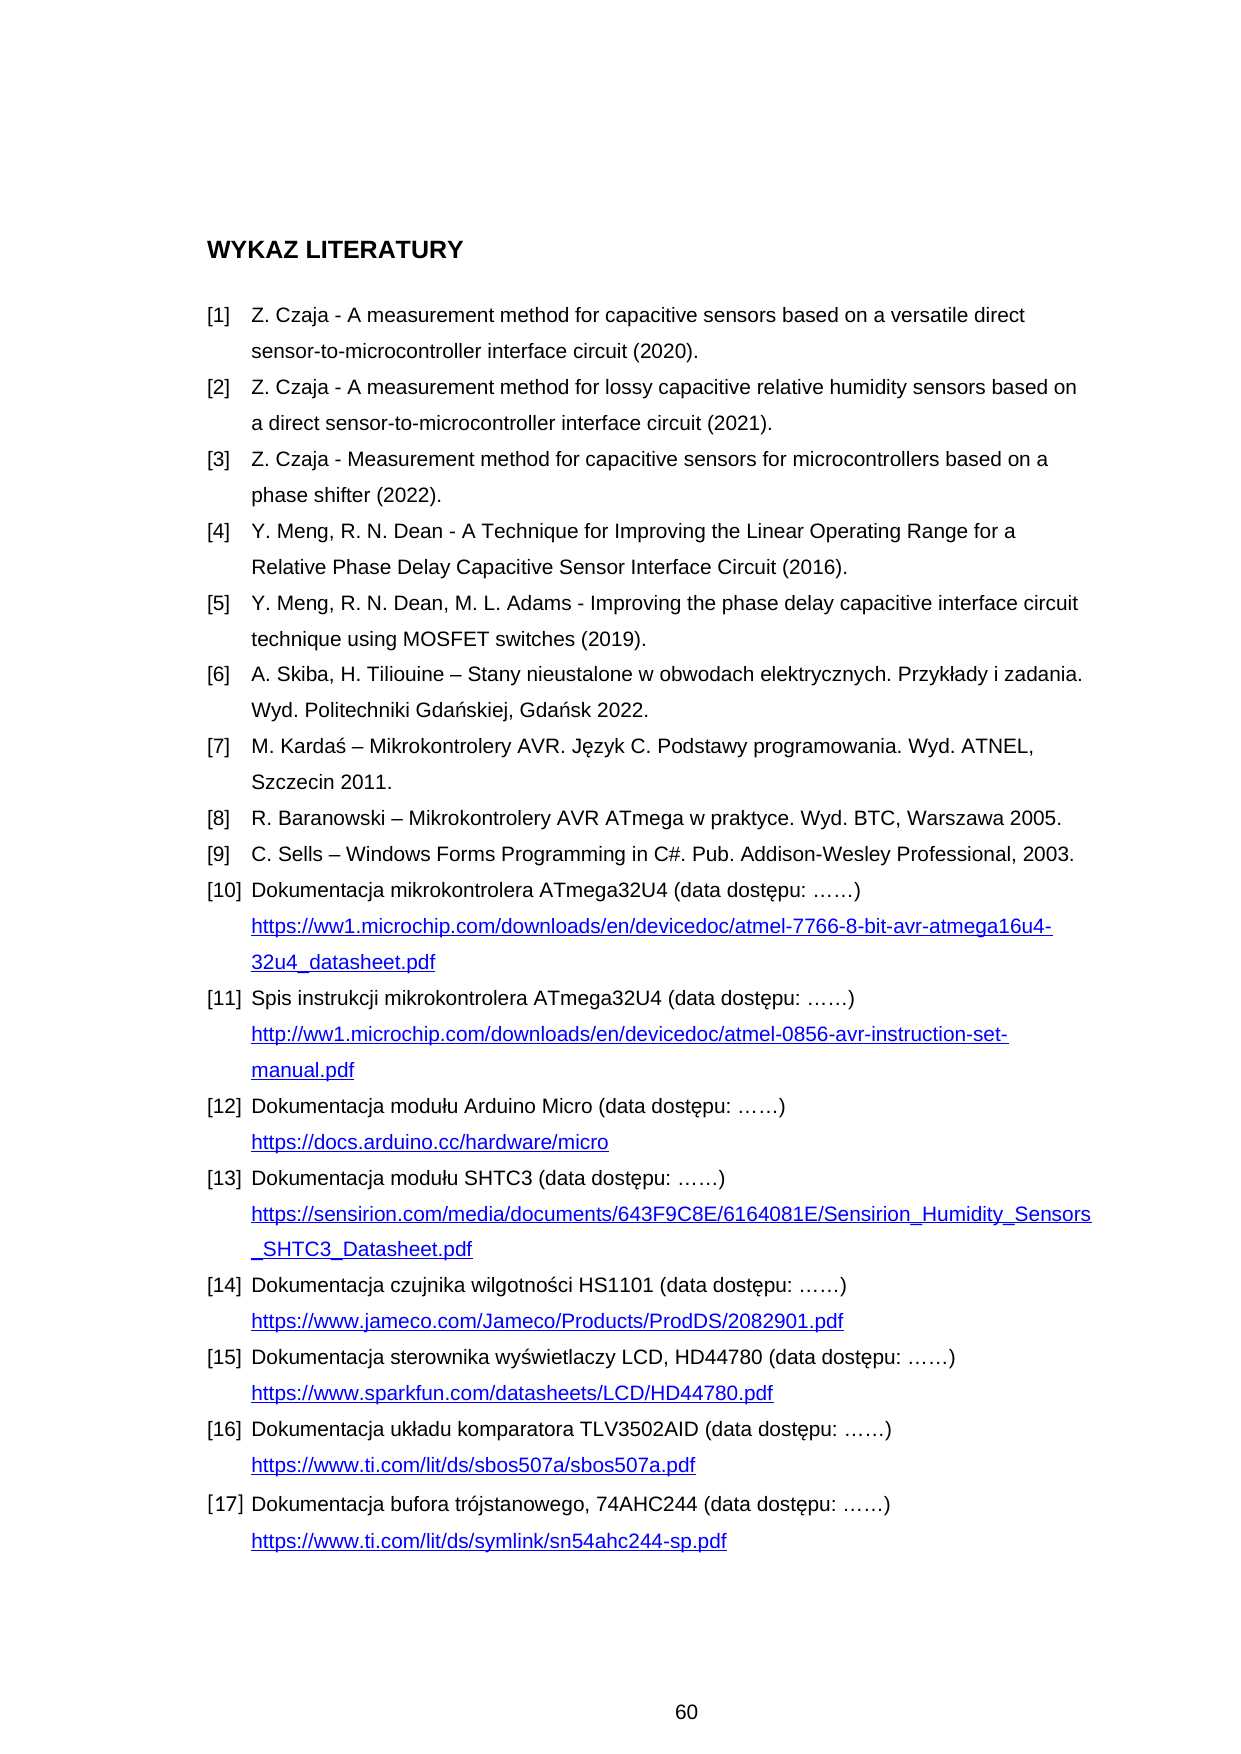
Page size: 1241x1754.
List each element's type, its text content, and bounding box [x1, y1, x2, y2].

list Y. Meng, R. N. Dean, M. L. Adams - Improving the phase delay capacitive interface circuit technique using MOSFET switches (2019). [207, 590, 1092, 650]
list Dokumentacja sterownika wyświetlaczy LCD, HD44780 (data dostępu: ……) https://www.sparkfun.com/datasheets/LCD/HD44780.pdf [207, 1345, 1092, 1405]
list Z. Czaja - A measurement method for lossy capacitive relative humidity sensors based on a direct sensor-to-microcontroller interface circuit (2021). [207, 375, 1092, 435]
list Y. Meng, R. N. Dean - A Technique for Improving the Linear Operating Range for a Relative Phase Delay Capacitive Sensor Interface Circuit (2016). [207, 518, 1092, 578]
list Dokumentacja układu komparatora TLV3502AID (data dostępu: ……) https://www.ti.com/lit/ds/sbos507a/sbos507a.pdf [207, 1417, 1092, 1477]
list M. Kardaś – Mikrokontrolery AVR. Język C. Podstawy programowania. Wyd. ATNEL, Szczecin 2011. [207, 734, 1092, 794]
list R. Baranowski – Mikrokontrolery AVR ATmega w praktyce. Wyd. BTC, Warszawa 2005. [207, 806, 1092, 830]
subtitle Wykaz literatury [207, 235, 1092, 263]
list Dokumentacja modułu SHTC3 (data dostępu: ……) https://sensirion.com/media/documents/643F9C8E/6164081E/Sensirion_Humidity_Sensors_SHTC3_Datasheet.pdf [207, 1165, 1092, 1261]
list A. Skiba, H. Tiliouine – Stany nieustalone w obwodach elektrycznych. Przykłady i zadania. Wyd. Politechniki Gdańskiej, Gdańsk 2022. [207, 662, 1092, 722]
list Spis instrukcji mikrokontrolera ATmega32U4 (data dostępu: ……) http://ww1.microchip.com/downloads/en/devicedoc/atmel-0856-avr-instruction-set-manual.pdf [207, 986, 1092, 1082]
list Dokumentacja mikrokontrolera ATmega32U4 (data dostępu: ……) https://ww1.microchip.com/downloads/en/devicedoc/atmel-7766-8-bit-avr-atmega16u4-32u4_datasheet.pdf [207, 878, 1092, 974]
list Dokumentacja modułu Arduino Micro (data dostępu: ……) https://docs.arduino.cc/hardware/micro [207, 1093, 1092, 1153]
list Dokumentacja bufora trójstanowego, 74AHC244 (data dostępu: ……) https://www.ti.com/lit/ds/symlink/sn54ahc244-sp.pdf [207, 1489, 1092, 1553]
list Z. Czaja - A measurement method for capacitive sensors based on a versatile direct sensor-to-microcontroller interface circuit (2020). [207, 303, 1092, 363]
list C. Sells – Windows Forms Programming in C#. Pub. Addison-Wesley Professional, 2003. [207, 842, 1092, 866]
list Z. Czaja - Measurement method for capacitive sensors for microcontrollers based on a phase shifter (2022). [207, 447, 1092, 507]
list Dokumentacja czujnika wilgotności HS1101 (data dostępu: ……) https://www.jameco.com/Jameco/Products/ProdDS/2082901.pdf [207, 1273, 1092, 1333]
